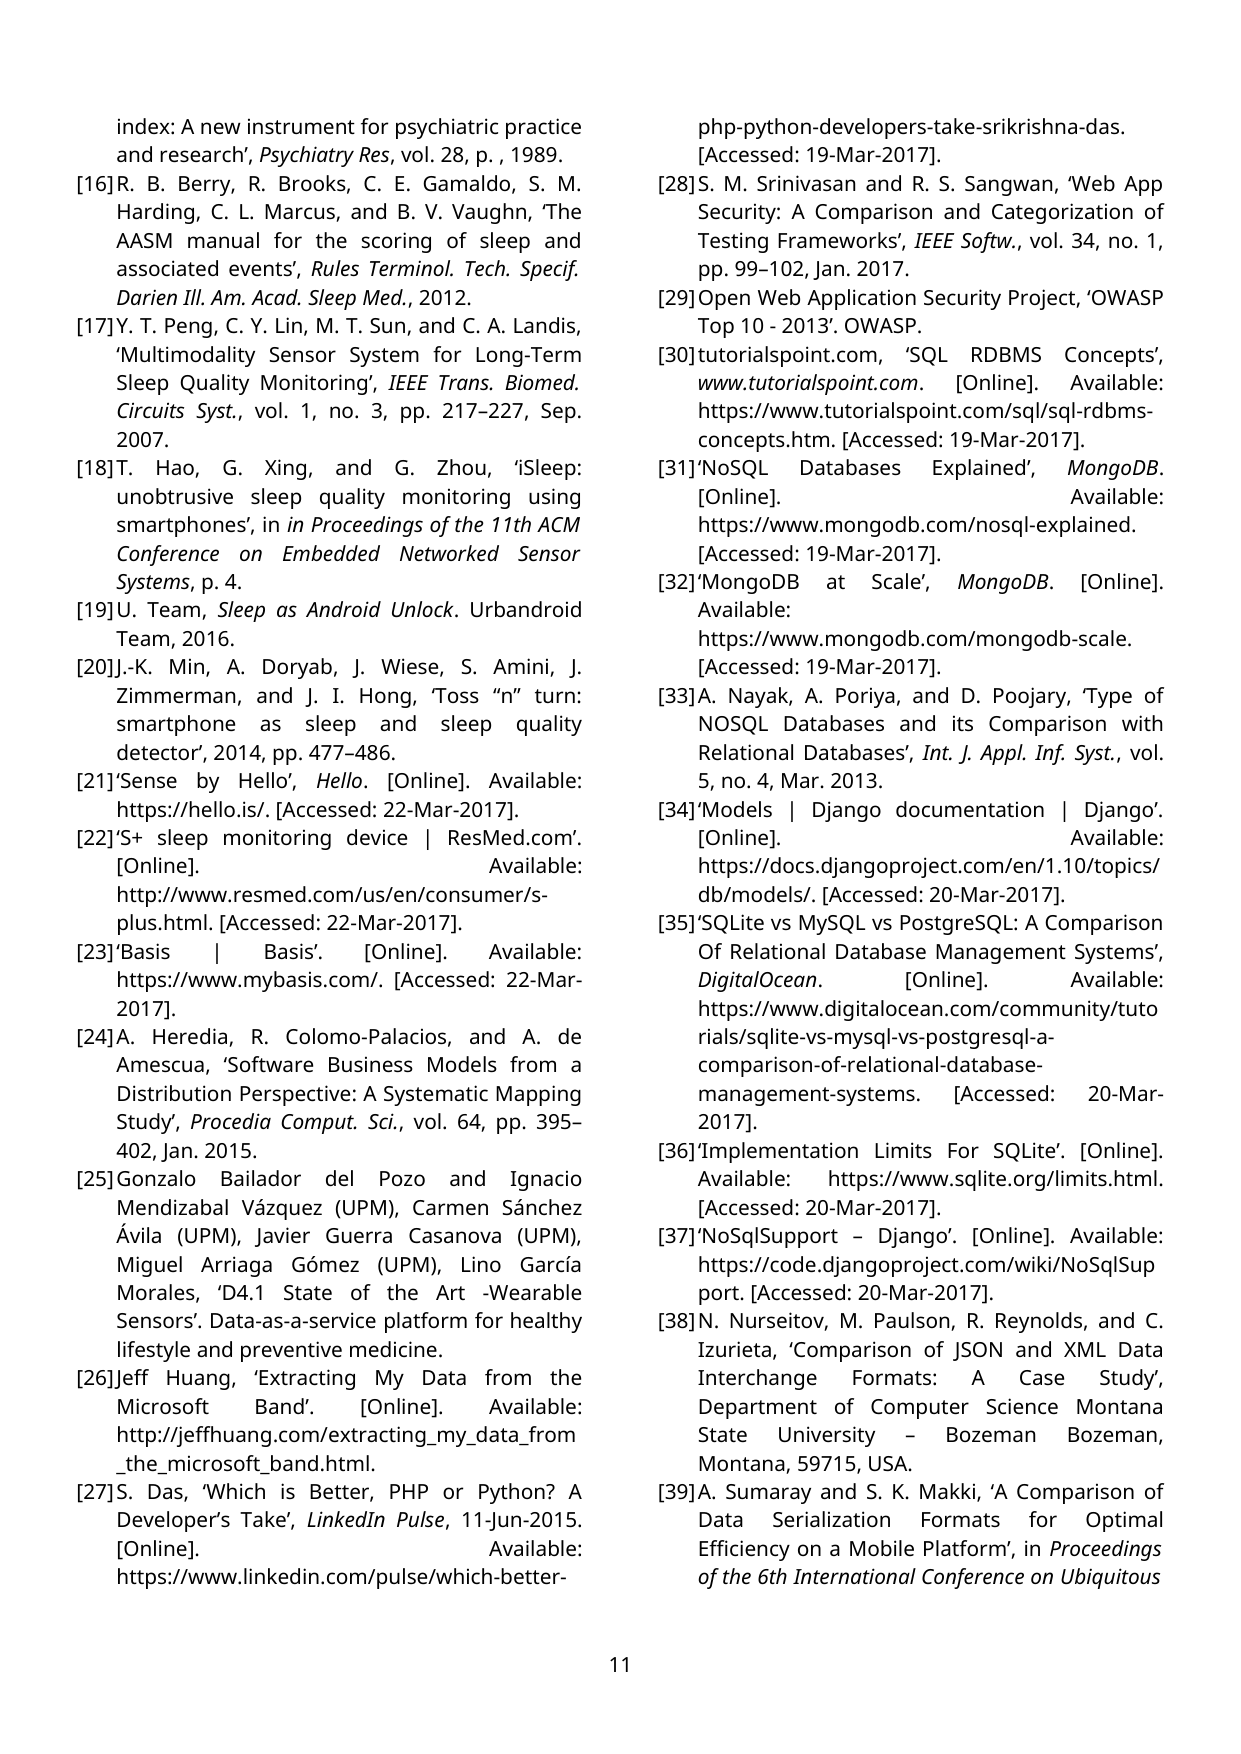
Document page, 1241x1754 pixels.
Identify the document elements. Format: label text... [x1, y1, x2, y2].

text [31] ‘NoSQL Databases Explained’, MongoDB. [Online]. Available: https://www.mongodb.com/nosql-explained. [Accessed: 19-Mar-2017]. [658, 453, 1164, 567]
text [23] ‘Basis | Basis’. [Online]. Available: https://www.mybasis.com/. [Accessed: 22-Mar-2017]. [76, 937, 583, 1022]
text [38] N. Nurseitov, M. Paulson, R. Reynolds, and C. Izurieta, ‘Comparison of JSON and XML Data Interchange Formats: A Case Study’, Department of Computer Science Montana State University – Bozeman Bozeman, Montana, 59715, USA. [658, 1307, 1164, 1477]
text [35] ‘SQLite vs MySQL vs PostgreSQL: A Comparison Of Relational Database Management Systems’, DigitalOcean. [Online]. Available: https://www.digitalocean.com/community/tutorials/sqlite-vs-mysql-vs-postgresql-a-comparison-of-relational-database-management-systems. [Accessed: 20-Mar-2017]. [658, 908, 1164, 1136]
text [33] A. Nayak, A. Poriya, and D. Poojary, ‘Type of NOSQL Databases and its Comparison with Relational Databases’, Int. J. Appl. Inf. Syst., vol. 5, no. 4, Mar. 2013. [658, 681, 1164, 795]
text [19] U. Team, Sleep as Android Unlock. Urbandroid Team, 2016. [76, 596, 583, 652]
text [17] Y. T. Peng, C. Y. Lin, M. T. Sun, and C. A. Landis, ‘Multimodality Sensor System for Long-Term Sleep Quality Monitoring’, IEEE Trans. Biomed. Circuits Syst., vol. 1, no. 3, pp. 217–227, Sep. 2007. [76, 311, 583, 453]
text [37] ‘NoSqlSupport – Django’. [Online]. Available: https://code.djangoproject.com/wiki/NoSqlSupport. [Accessed: 20-Mar-2017]. [658, 1221, 1164, 1307]
text [32] ‘MongoDB at Scale’, MongoDB. [Online]. Available: https://www.mongodb.com/mongodb-scale. [Accessed: 19-Mar-2017]. [658, 567, 1164, 681]
text [28] S. M. Srinivasan and R. S. Sangwan, ‘Web App Security: A Comparison and Categorization of Testing Frameworks’, IEEE Softw., vol. 34, no. 1, pp. 99–102, Jan. 2017. [658, 169, 1164, 283]
text [30] tutorialspoint.com, ‘SQL RDBMS Concepts’, www.tutorialspoint.com. [Online]. Available: https://www.tutorialspoint.com/sql/sql-rdbms-concepts.htm. [Accessed: 19-Mar-2017]. [658, 340, 1164, 453]
text [27] S. Das, ‘Which is Better, PHP or Python? A Developer’s Take’, LinkedIn Pulse, 11-Jun-2015. [Online]. Available: https://www.linkedin.com/pulse/which-better-php-python-developers-take-srikrishna-das. [Accessed: 19-Mar-2017]. [76, 1477, 583, 1591]
text [36] ‘Implementation Limits For SQLite’. [Online]. Available: https://www.sqlite.org/limits.html. [Accessed: 20-Mar-2017]. [658, 1136, 1164, 1221]
text [22] ‘S+ sleep monitoring device | ResMed.com’. [Online]. Available: http://www.resmed.com/us/en/consumer/s-plus.html. [Accessed: 22-Mar-2017]. [76, 823, 583, 937]
text [34] ‘Models | Django documentation | Django’. [Online]. Available: https://docs.djangoproject.com/en/1.10/topics/db/models/. [Accessed: 20-Mar-2017]. [658, 795, 1164, 908]
text [27] S. Das, ‘Which is Better, PHP or Python? A Developer’s Take’, LinkedIn Pulse, 11-Jun-2015. [Online]. Available: https://www.linkedin.com/pulse/which-better-php-python-developers-take-srikrishna-das. [Accessed: 19-Mar-2017]. [658, 112, 1164, 169]
text [16] R. B. Berry, R. Brooks, C. E. Gamaldo, S. M. Harding, C. L. Marcus, and B. V. Vaughn, ‘The AASM manual for the scoring of sleep and associated events’, Rules Terminol. Tech. Specif. Darien Ill. Am. Acad. Sleep Med., 2012. [76, 169, 583, 311]
text [21] ‘Sense by Hello’, Hello. [Online]. Available: https://hello.is/. [Accessed: 22-Mar-2017]. [76, 766, 583, 823]
text [25] Gonzalo Bailador del Pozo and Ignacio Mendizabal Vázquez (UPM), Carmen Sánchez Ávila (UPM), Javier Guerra Casanova (UPM), Miguel Arriaga Gómez (UPM), Lino García Morales, ‘D4.1 State of the Art -Wearable Sensors’. Data-as-a-service platform for healthy lifestyle and preventive medicine. [76, 1164, 583, 1363]
text [26] Jeff Huang, ‘Extracting My Data from the Microsoft Band’. [Online]. Available: http://jeffhuang.com/extracting_my_data_from_the_microsoft_band.html. [76, 1363, 583, 1477]
text [20] J.-K. Min, A. Doryab, J. Wiese, S. Amini, J. Zimmerman, and J. I. Hong, ‘Toss “n” turn: smartphone as sleep and sleep quality detector’, 2014, pp. 477–486. [76, 652, 583, 766]
text [29] Open Web Application Security Project, ‘OWASP Top 10 - 2013’. OWASP. [658, 283, 1164, 340]
text [18] T. Hao, G. Xing, and G. Zhou, ‘iSleep: unobtrusive sleep quality monitoring using smartphones’, in in Proceedings of the 11th ACM Conference on Embedded Networked Sensor Systems, p. 4. [76, 453, 583, 596]
text [24] A. Heredia, R. Colomo-Palacios, and A. de Amescua, ‘Software Business Models from a Distribution Perspective: A Systematic Mapping Study’, Procedia Comput. Sci., vol. 64, pp. 395–402, Jan. 2015. [76, 1022, 583, 1164]
